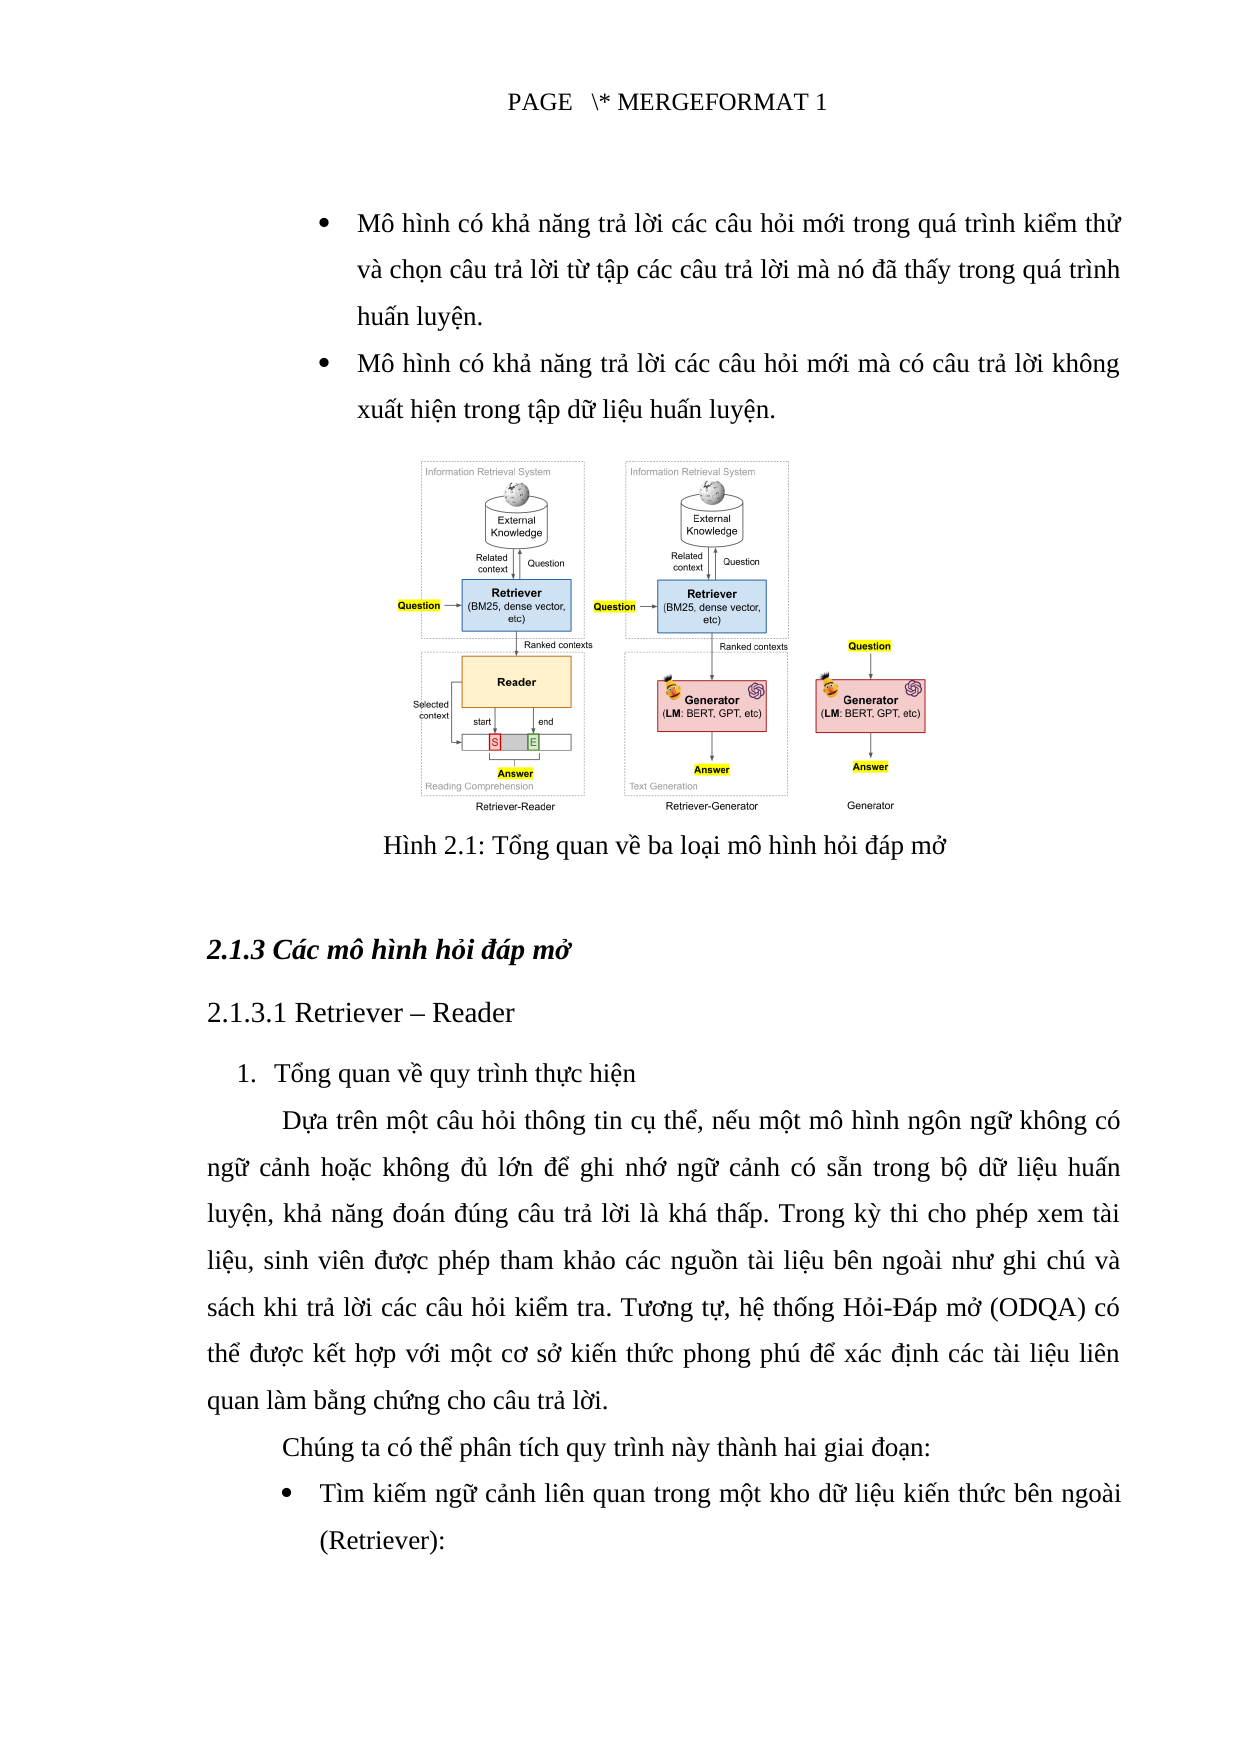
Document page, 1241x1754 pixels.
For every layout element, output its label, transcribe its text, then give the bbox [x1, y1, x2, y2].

text Dựa trên một câu hỏi thông tin cụ thể, nếu một mô hình ngôn ngữ không có ngữ cảnh hoặc không đủ lớn để ghi nhớ ngữ cảnh có sẵn trong bộ dữ liệu huấn luyện, khả năng đoán đúng câu trả lời là khá thấp. Trong kỳ thi cho phép xem tài liệu, sinh viên được phép tham khảo các nguồn tài liệu bên ngoài như ghi chú và sách khi trả lời các câu hỏi kiểm tra. Tương tự, hệ thống Hỏi-Đáp mở (ODQA) có thể được kết hợp với một cơ sở kiến thức phong phú để xác định các tài liệu liên quan làm bằng chứng cho câu trả lời. [207, 1104, 1122, 1415]
list Mô hình có khả năng trả lời các câu hỏi mới mà có câu trả lời không xuất hiện trong tập dữ liệu huấn luyện. [319, 347, 1122, 425]
list Tổng quan về quy trình thực hiện [236, 1057, 1122, 1089]
list Mô hình có khả năng trả lời các câu hỏi mới trong quá trình kiểm thử và chọn câu trả lời từ tập các câu trả lời mà nó đã thấy trong quá trình huấn luyện. [319, 207, 1122, 331]
subtitle Retriever – Reader [207, 995, 1122, 1028]
picture [394, 452, 935, 817]
subtitle Các mô hình hỏi đáp mở [207, 932, 1122, 965]
text Chúng ta có thể phân tích quy trình này thành hai giai đoạn: [207, 1431, 1122, 1462]
text Hình 2.1: Tổng quan về ba loại mô hình hỏi đáp mở [207, 829, 1122, 860]
list Tìm kiếm ngữ cảnh liên quan trong một kho dữ liệu kiến thức bên ngoài (Retriever): [282, 1477, 1122, 1555]
